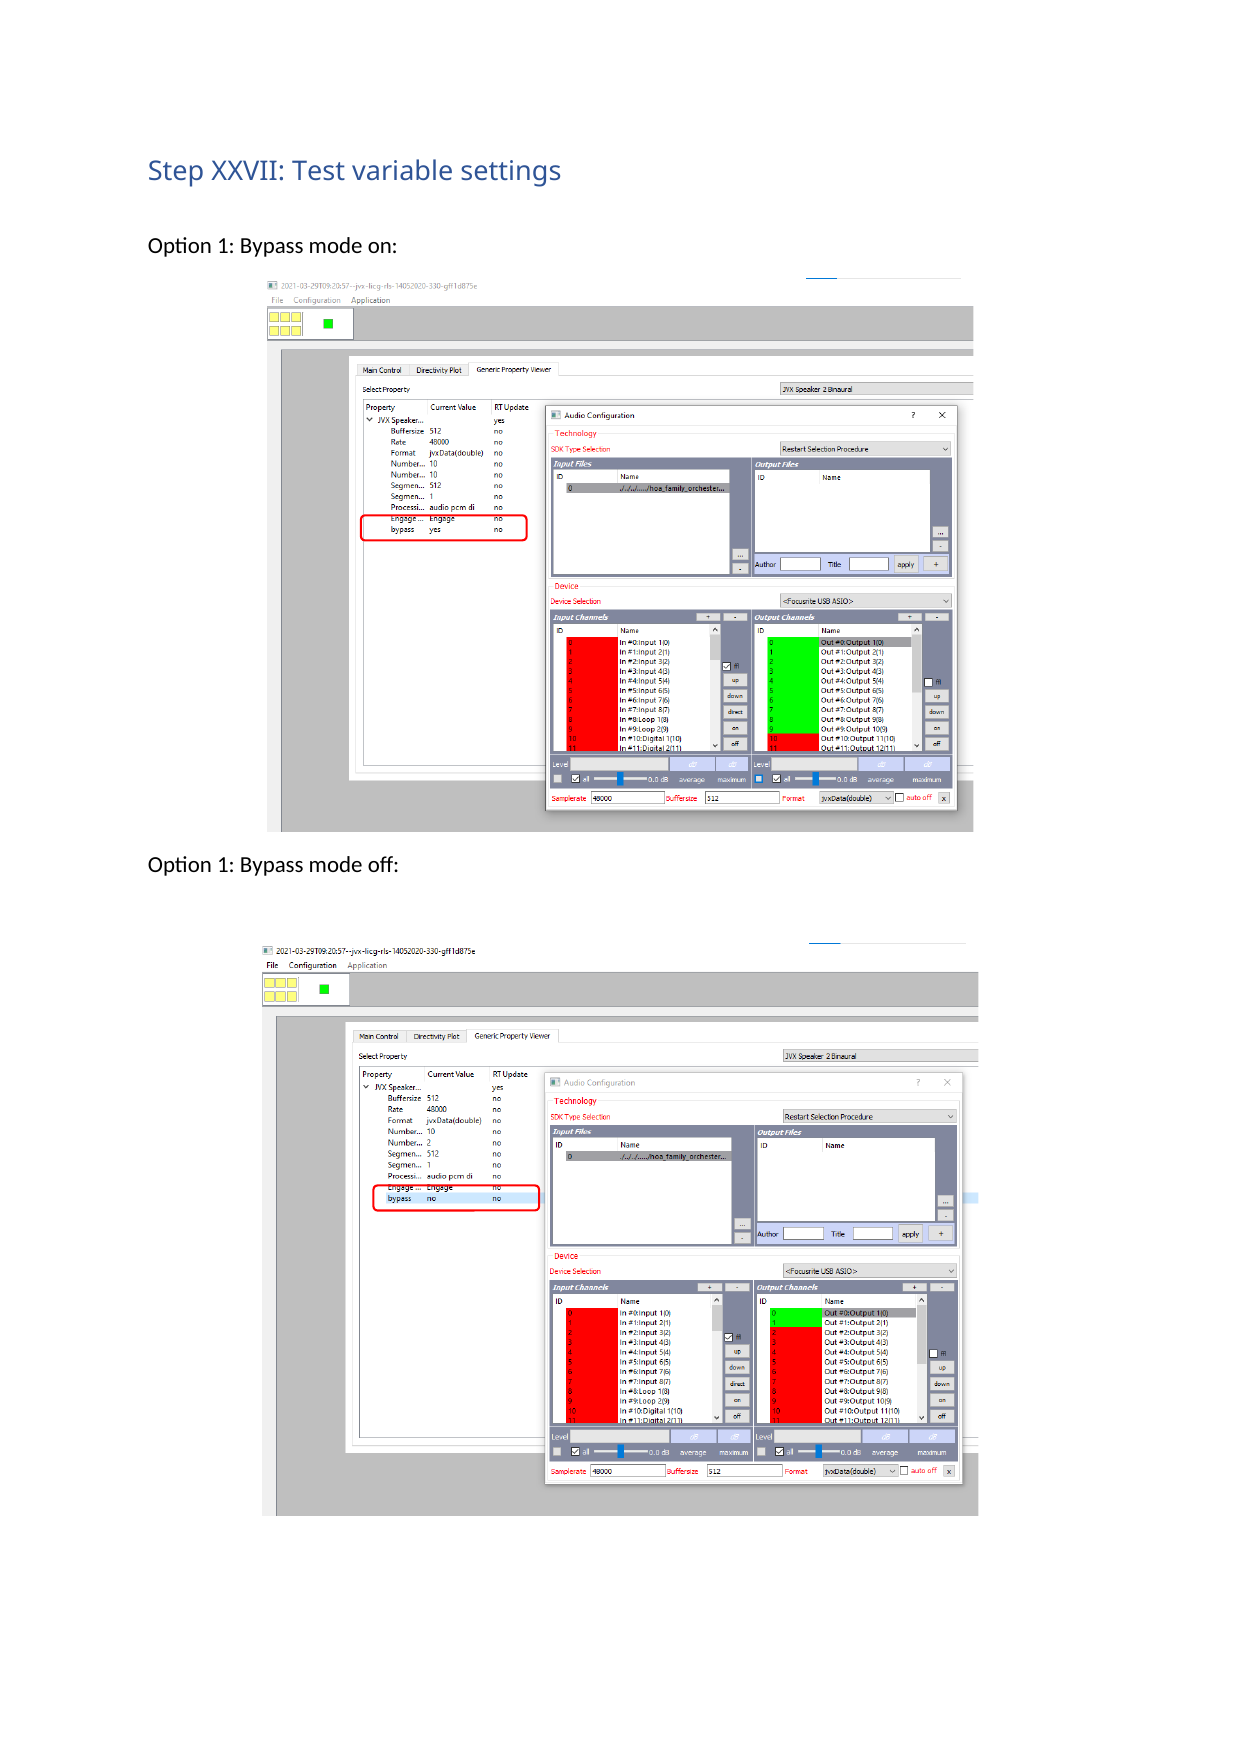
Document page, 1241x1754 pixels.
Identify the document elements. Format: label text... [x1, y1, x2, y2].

subtitle Step XXVII: Test variable settings [148, 152, 1093, 228]
text Option 1: Bypass mode off: [148, 850, 1093, 878]
text Option 1: Bypass mode on: [148, 231, 1093, 259]
picture [262, 943, 979, 1516]
picture [267, 278, 974, 832]
